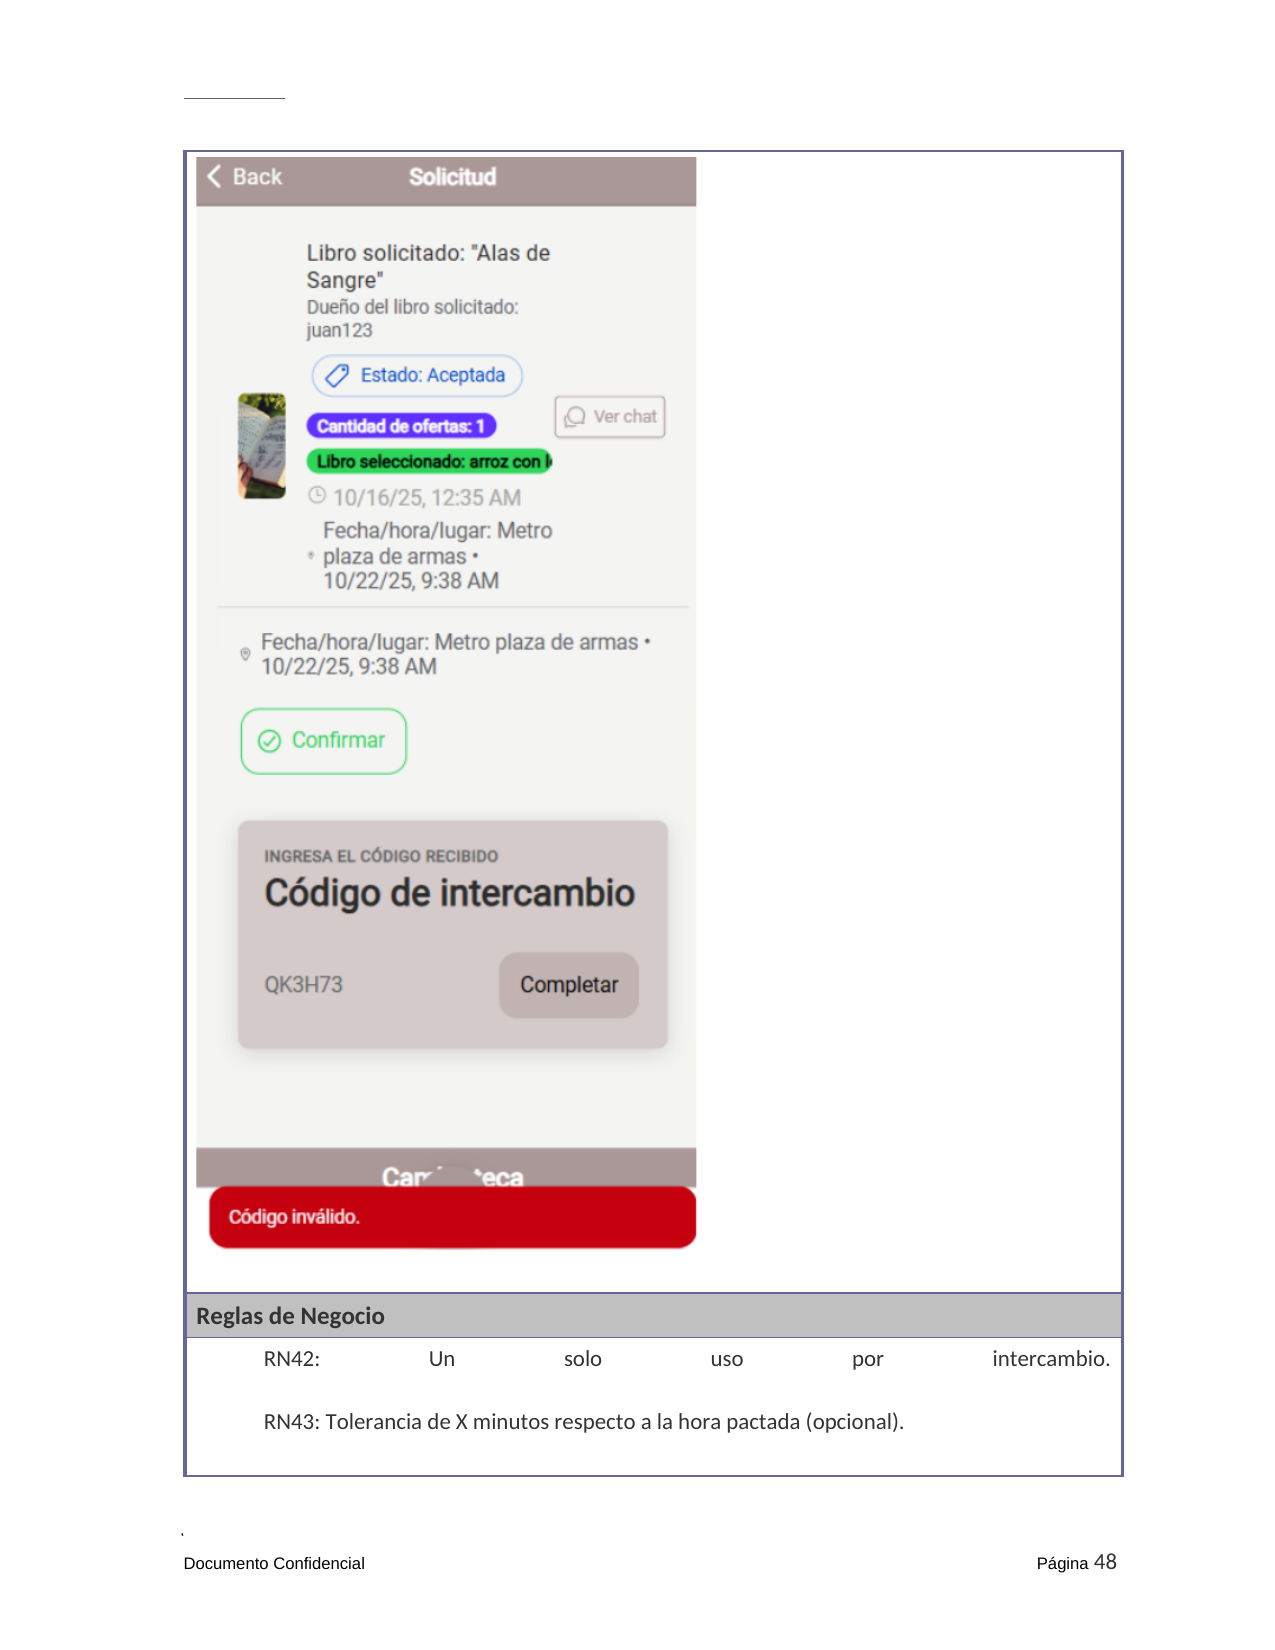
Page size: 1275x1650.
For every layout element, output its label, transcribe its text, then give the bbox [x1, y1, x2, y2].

table_cell Reglas de Negocio [187, 1294, 1121, 1337]
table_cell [187, 1338, 1121, 1475]
picture [196, 157, 697, 1250]
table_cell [187, 152, 1121, 1292]
